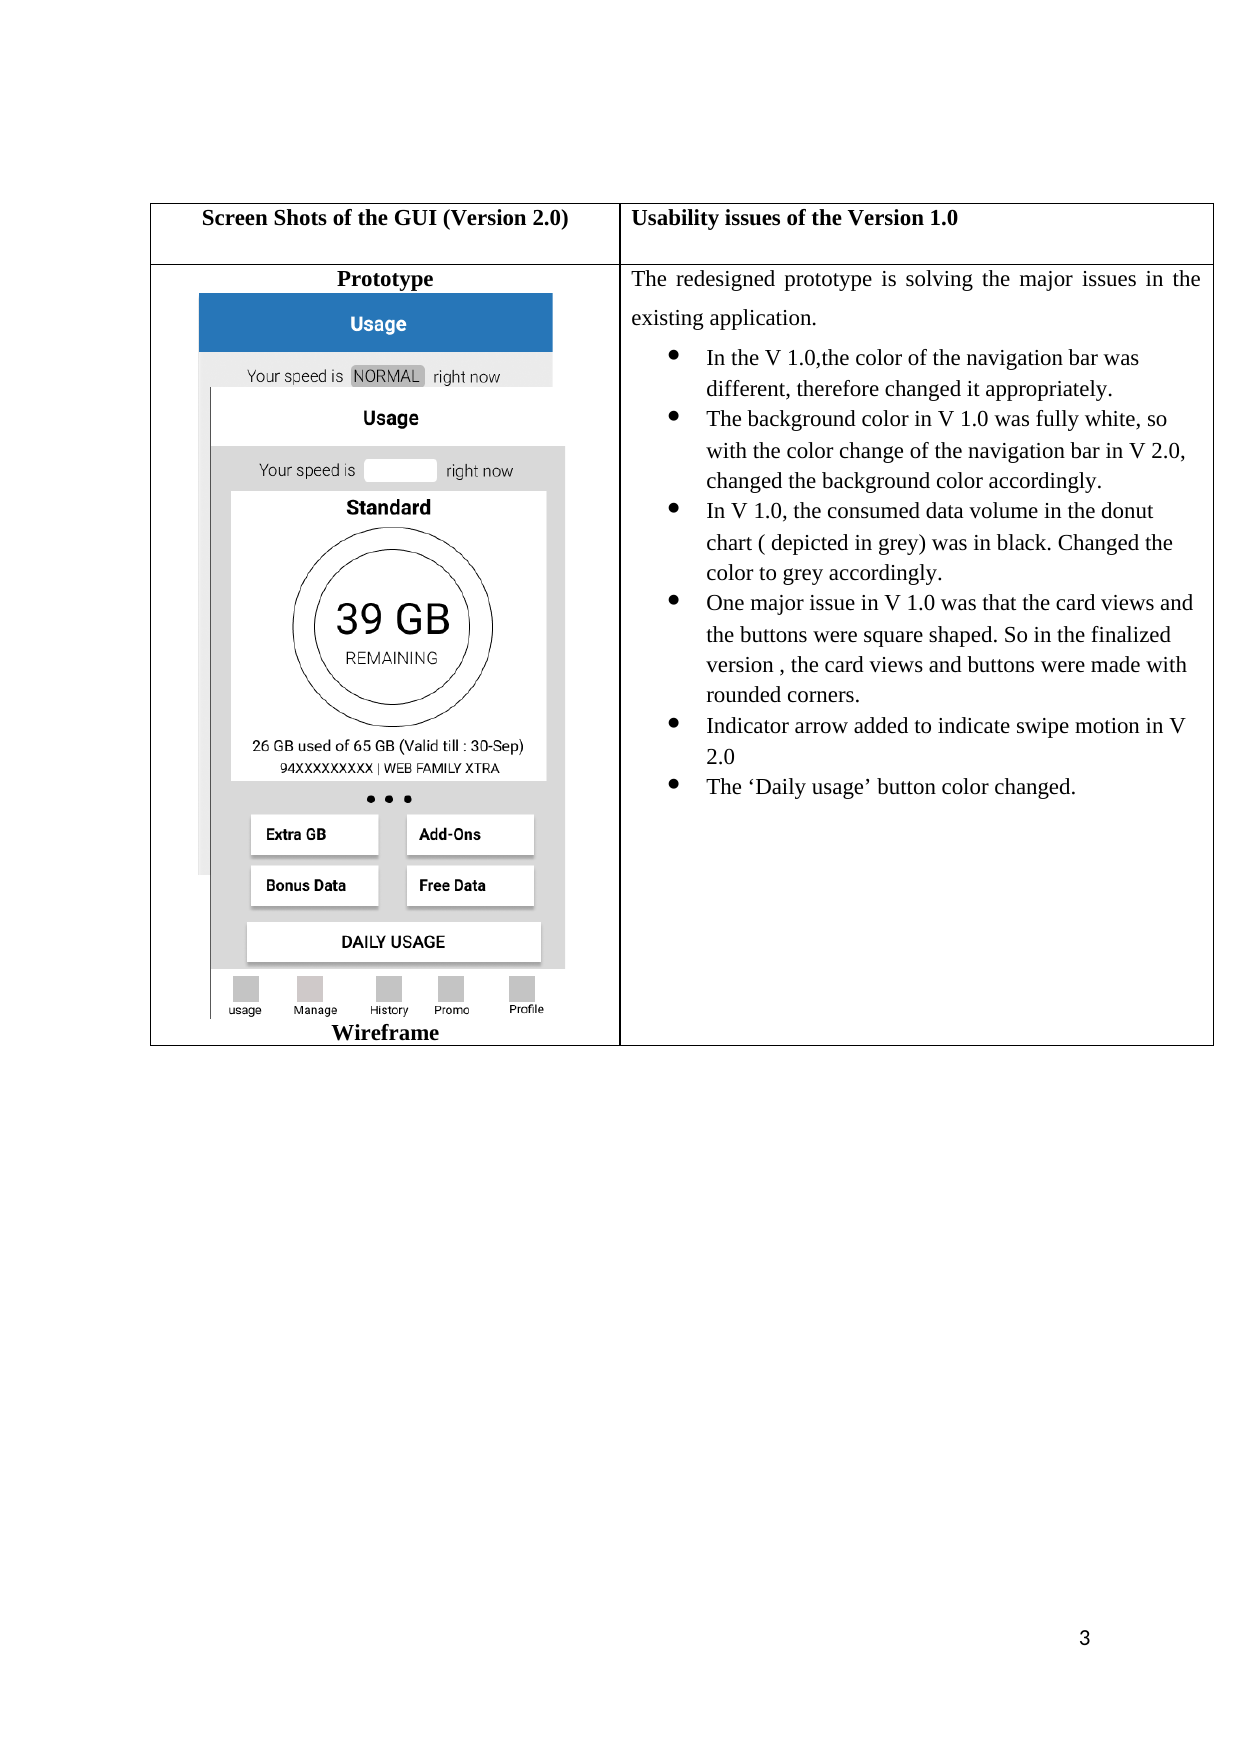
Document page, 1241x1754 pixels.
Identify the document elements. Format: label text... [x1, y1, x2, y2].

table_header Screen Shots of the GUI (Version 2.0) [151, 204, 619, 264]
picture [198, 293, 566, 1019]
table_cell The redesigned prototype is solving the major issues in the existing application. In the V 1.0,the color of the navigation bar was different, therefore changed it appropriately. The background color in V 1.0 was fully white, so with the color change of the navigation bar in V 2.0, changed the background color accordingly. In V 1.0, the consumed data volume in the donut chart ( depicted in grey) was in black. Changed the color to grey accordingly. One major issue in V 1.0 was that the card views and the buttons were square shaped. So in the finalized version , the card views and buttons were made with rounded corners. Indicator arrow added to indicate swipe motion in V 2.0 The ‘Daily usage’ button color changed. [621, 265, 1213, 1045]
table_header Usability issues of the Version 1.0 [621, 204, 1213, 264]
table_cell Prototype Wireframe [151, 265, 619, 1045]
